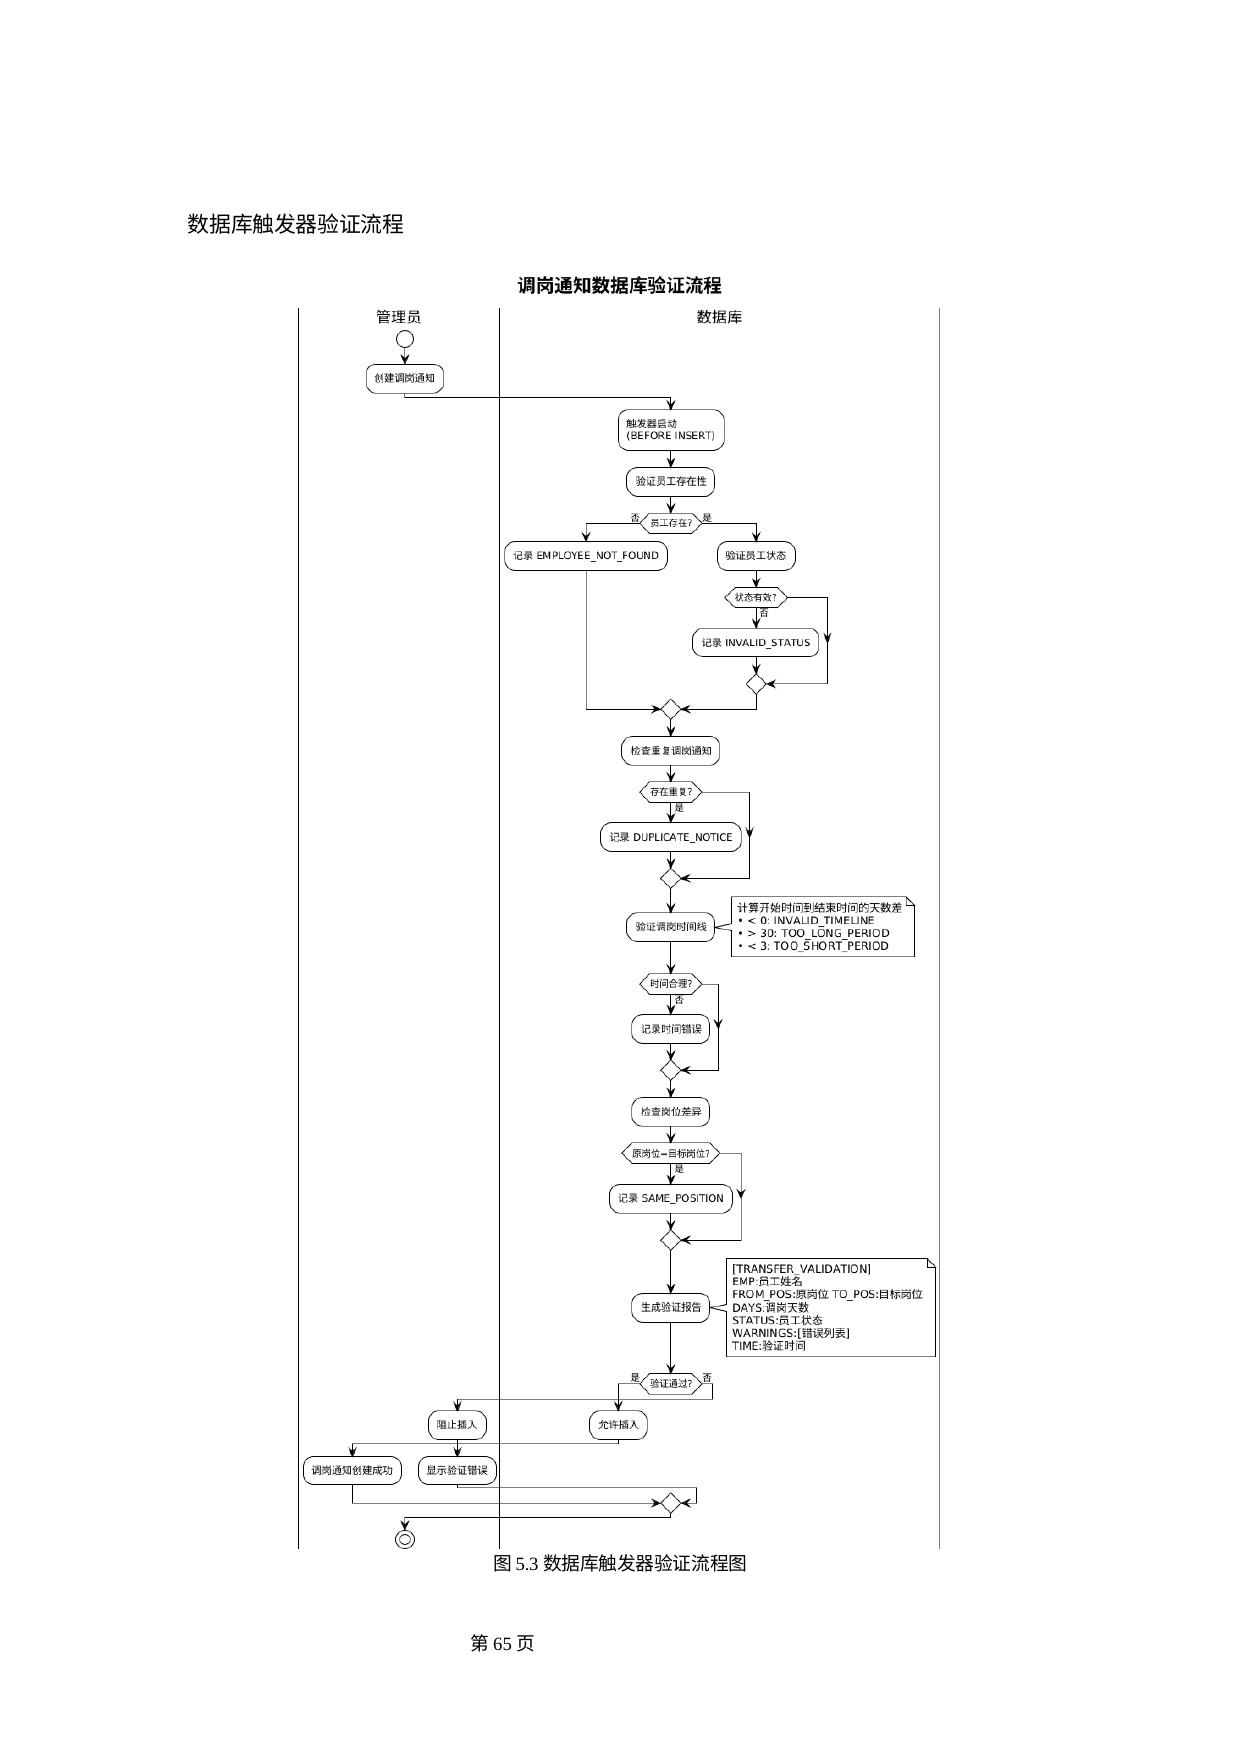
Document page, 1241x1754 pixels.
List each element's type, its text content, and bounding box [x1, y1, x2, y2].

picture [289, 262, 951, 1553]
list 图5.3 数据库触发器验证流程图 [187, 1553, 1053, 1574]
list 数据库触发器验证流程 [187, 212, 1053, 238]
